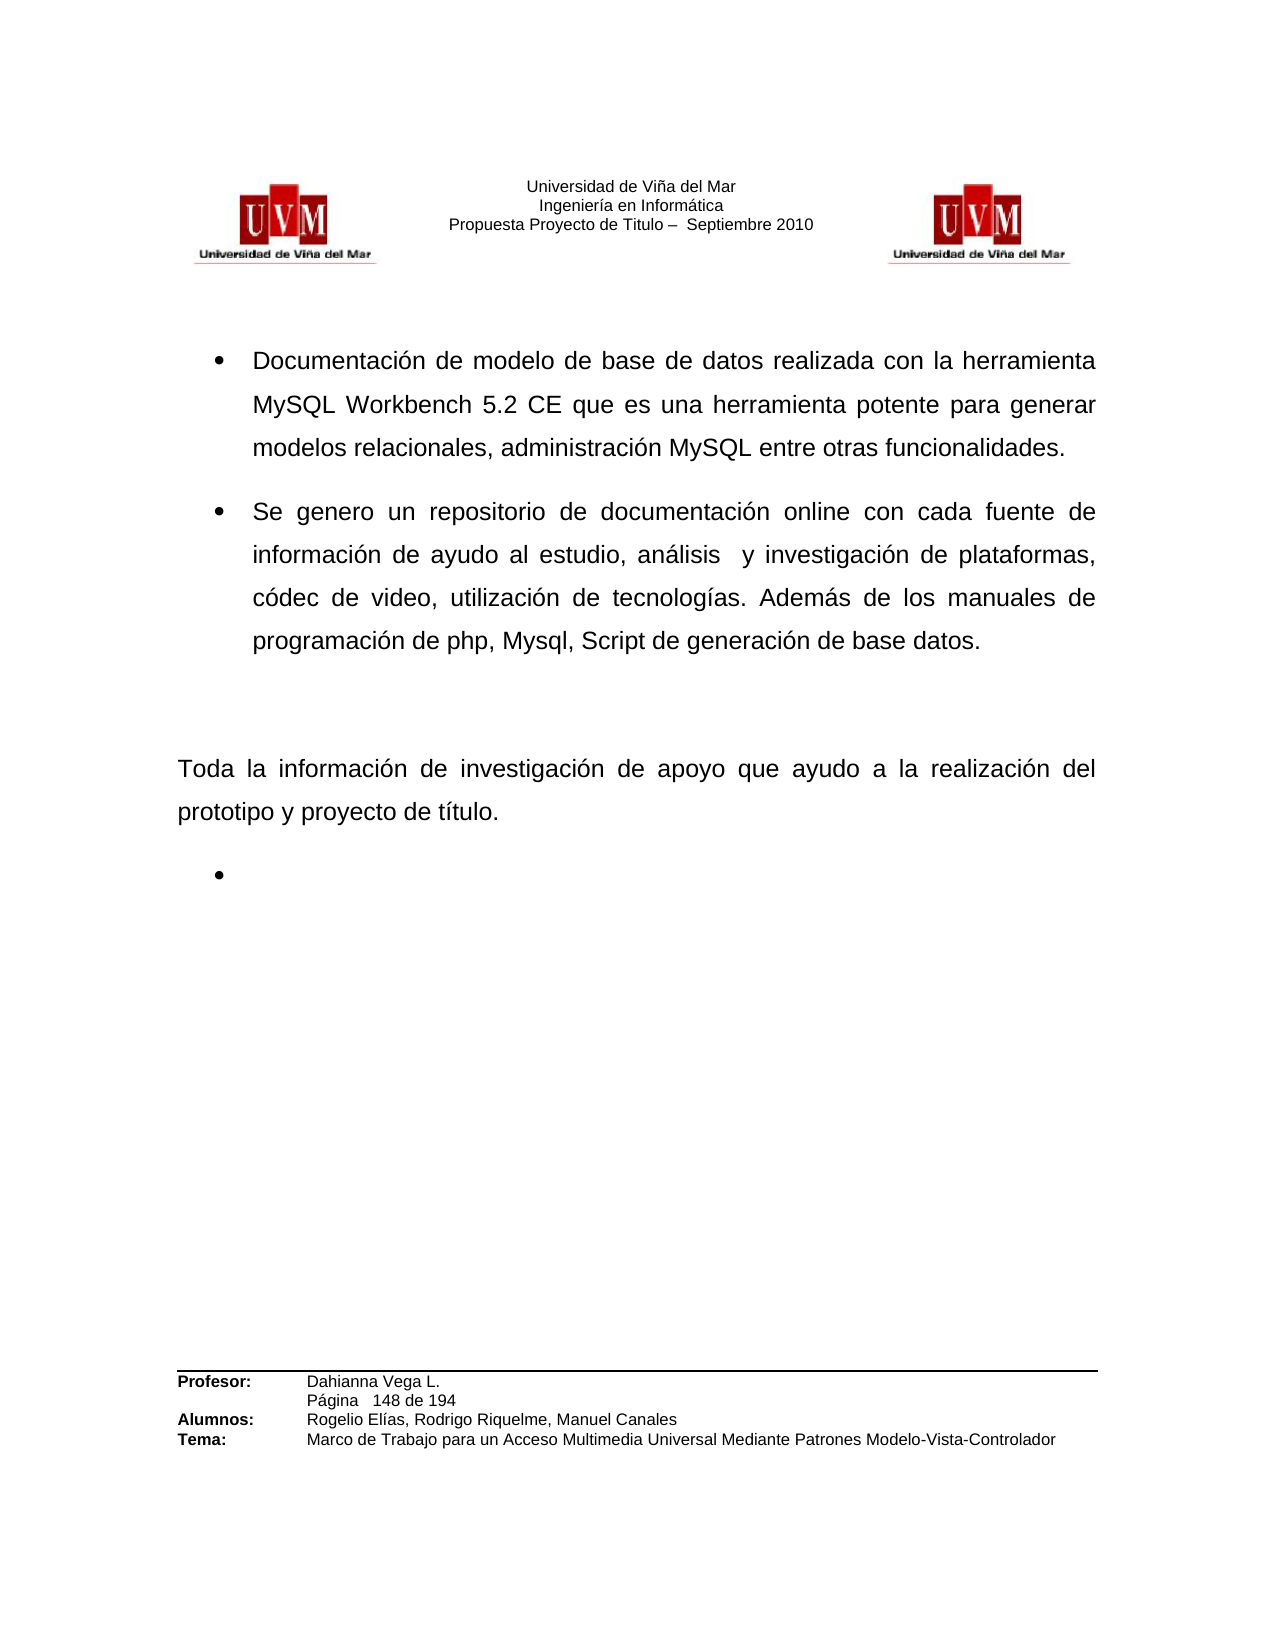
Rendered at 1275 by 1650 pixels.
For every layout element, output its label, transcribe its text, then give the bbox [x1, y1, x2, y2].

list Documentación de modelo de base de datos realizada con la herramienta MySQL Workbench 5.2 CE que es una herramienta potente para generar modelos relacionales, administración MySQL entre otras funcionalidades. [215, 346, 1098, 461]
list Se genero un repositorio de documentación online con cada fuente de información de ayudo al estudio, análisis y investigación de plataformas, códec de video, utilización de tecnologías. Además de los manuales de programación de php, Mysql, Script de generación de base datos. [215, 497, 1098, 655]
picture [177, 176, 390, 267]
picture [871, 176, 1084, 267]
text Toda la información de investigación de apoyo que ayudo a la realización del prototipo y proyecto de título. [177, 754, 1098, 826]
